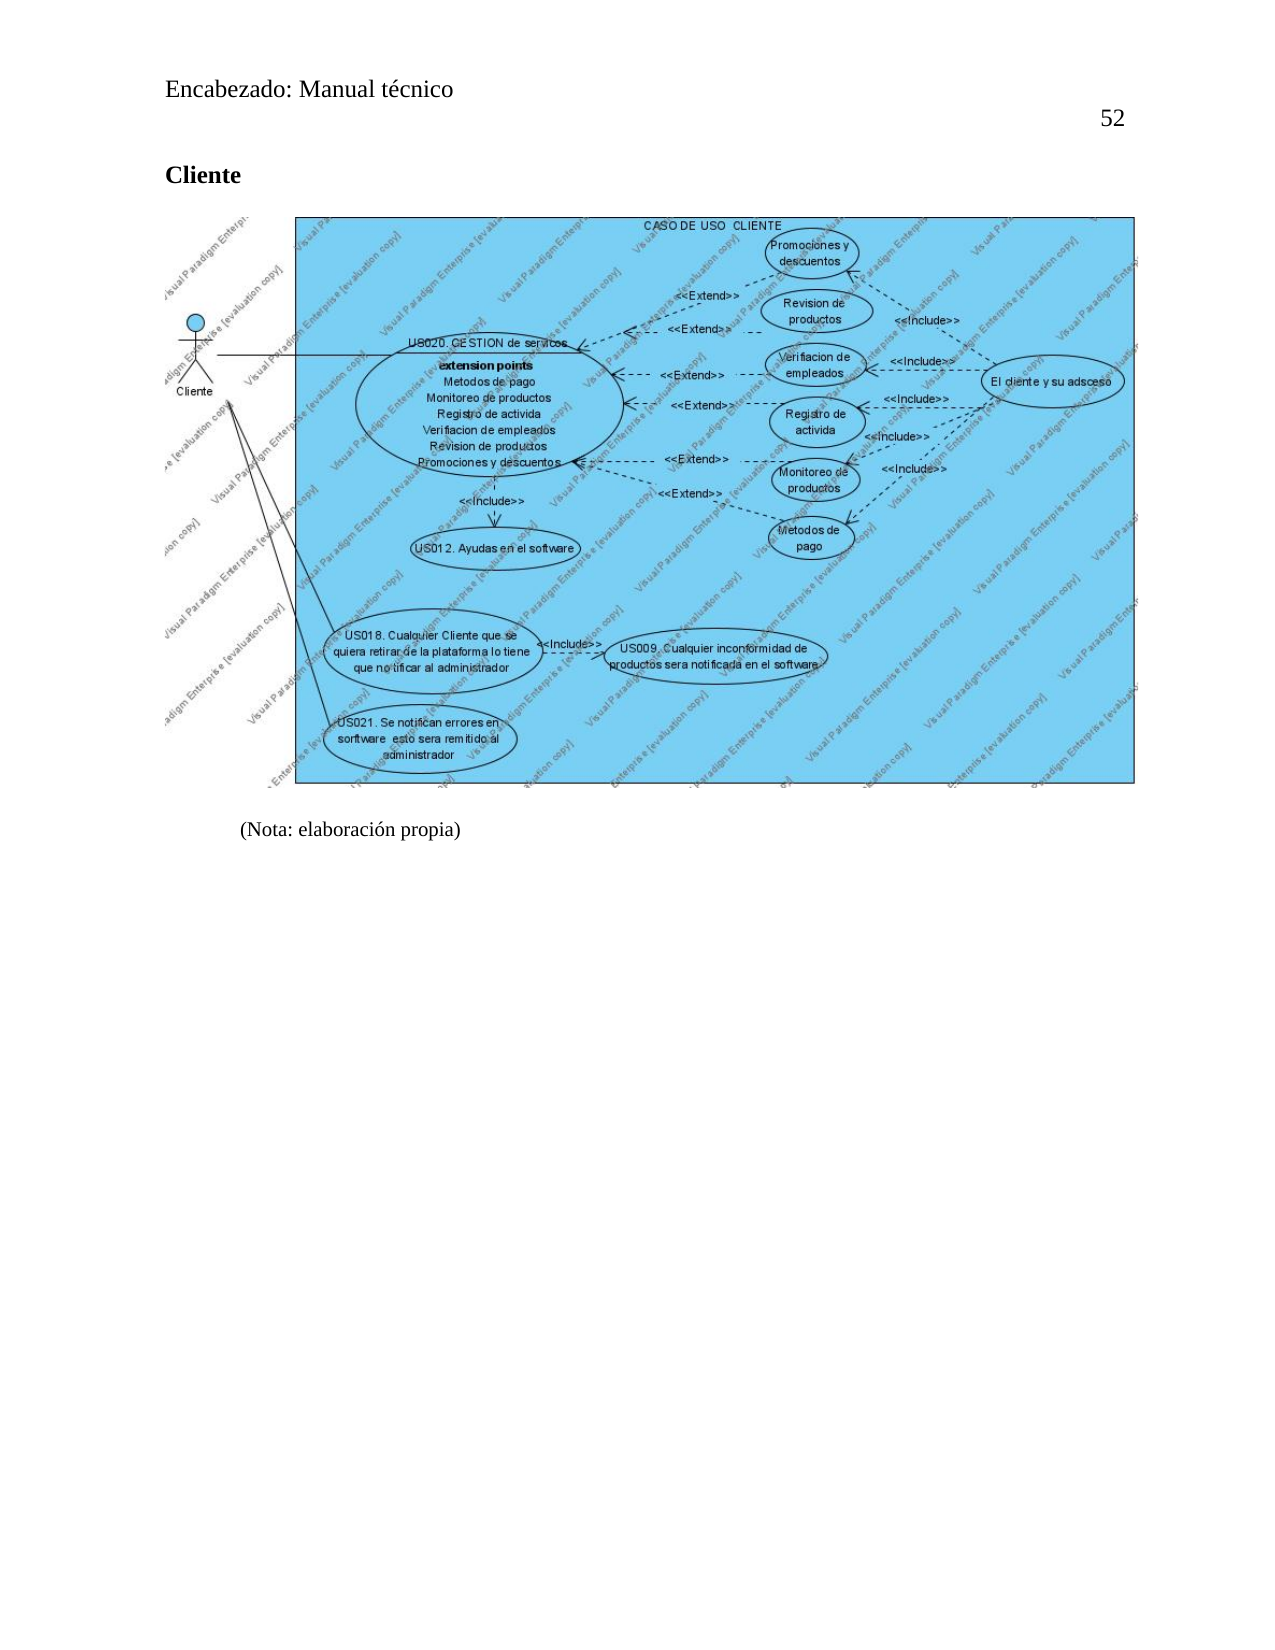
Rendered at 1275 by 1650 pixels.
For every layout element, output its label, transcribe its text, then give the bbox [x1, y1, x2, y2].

text (Nota: elaboración propia) [225, 817, 1125, 841]
picture [164, 217, 1139, 788]
subtitle Cliente [150, 160, 1125, 189]
